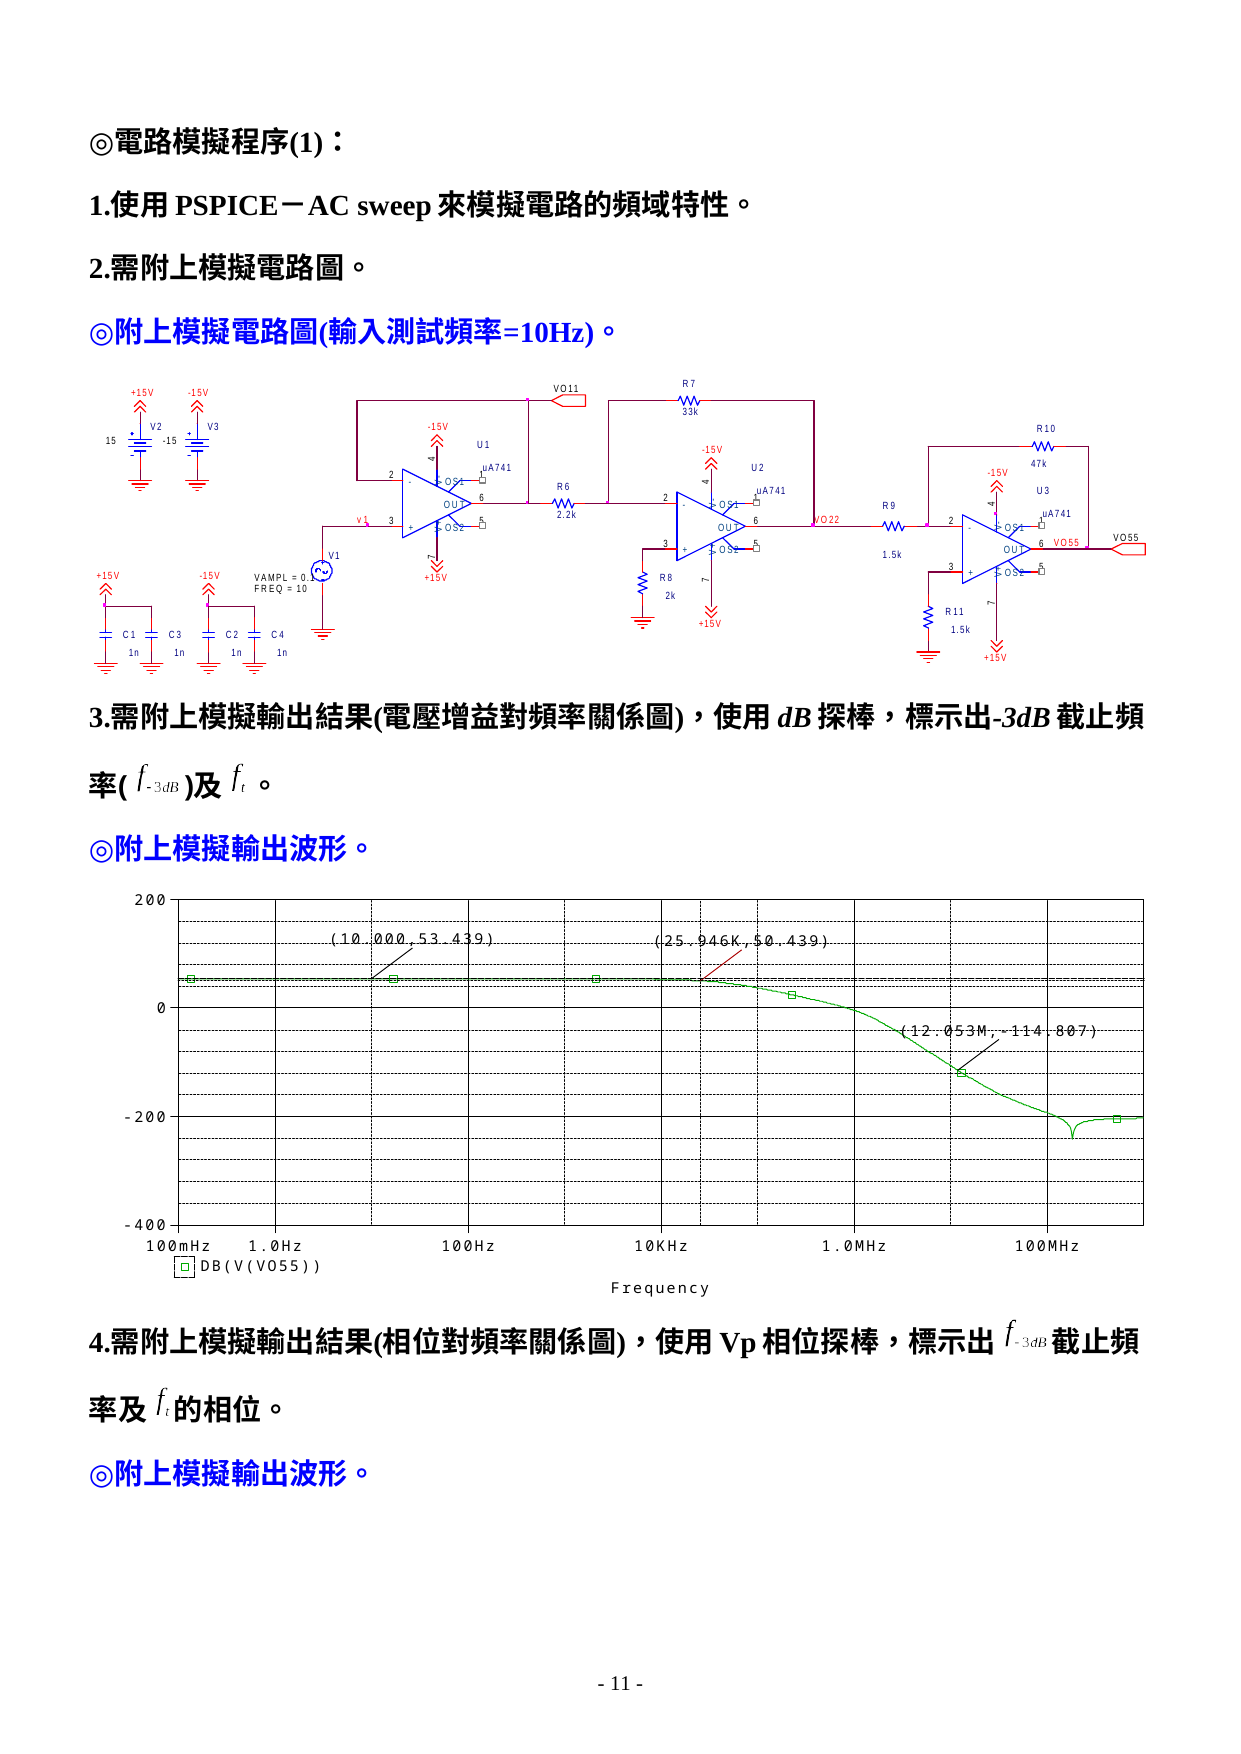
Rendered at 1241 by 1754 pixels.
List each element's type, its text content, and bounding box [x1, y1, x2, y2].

text ◎電路模擬程序(1)： [89, 118, 1152, 161]
text 1.使用PSPICE－AC sweep來模擬電路的頻域特性。 [89, 182, 1152, 224]
text ◎附上模擬電路圖(輸入測試頻率=10Hz)。 [89, 308, 1152, 351]
text 3.需附上模擬輸出結果(電壓增益對頻率關係圖)，使用dB探棒，標示出-3dB截止頻率()及。 [89, 694, 1152, 805]
text 4.需附上模擬輸出結果(相位對頻率關係圖)，使用Vp相位探棒，標示出截止頻率及的相位。 [89, 1313, 1152, 1429]
text ◎附上模擬輸出波形。 [89, 826, 1152, 868]
text 2.需附上模擬電路圖。 [89, 245, 1152, 287]
text ◎附上模擬輸出波形。 [89, 1450, 1152, 1493]
